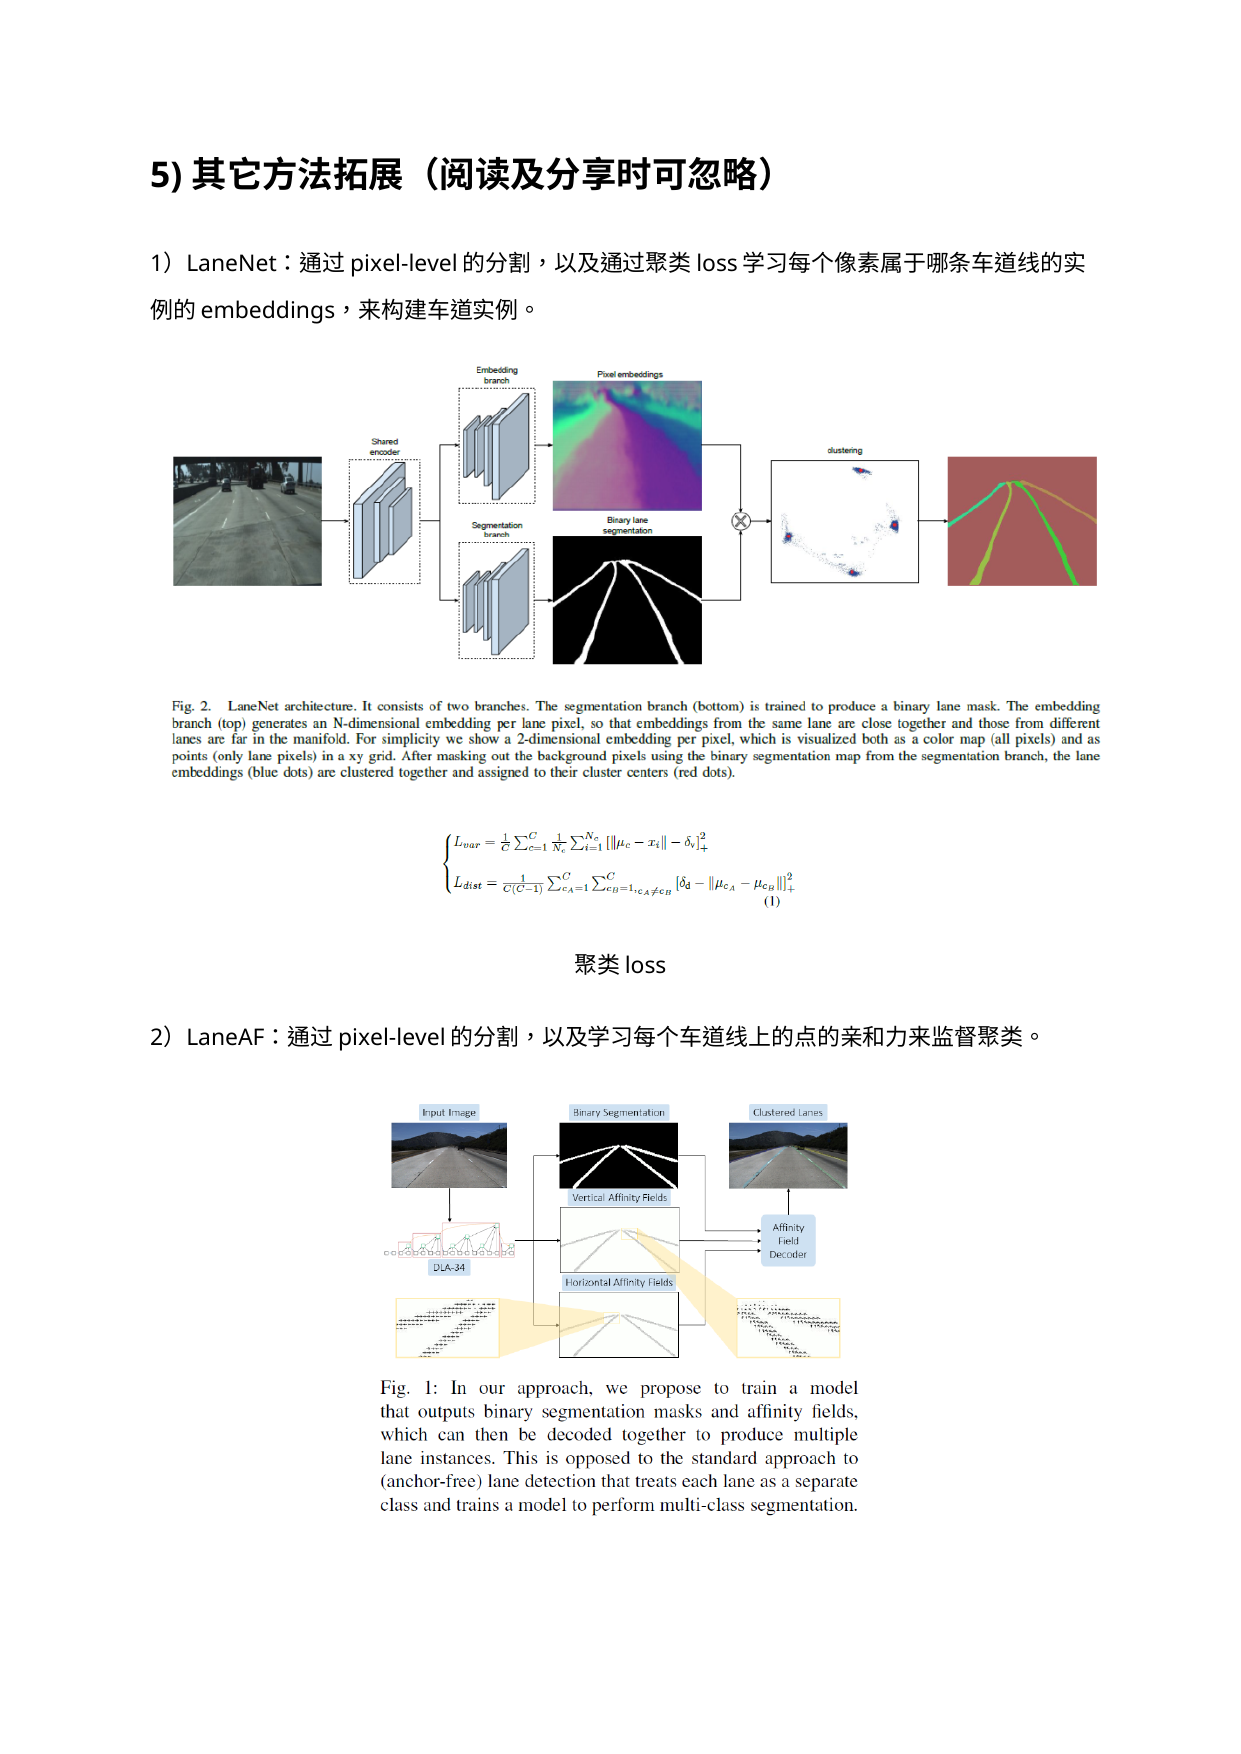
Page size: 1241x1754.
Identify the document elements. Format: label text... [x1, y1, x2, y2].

picture [150, 366, 1109, 782]
text 1）LaneNet：通过pixel-level的分割，以及通过聚类loss学习每个像素属于哪条车道线的实例的embeddings，来构建车道实例。 [150, 247, 1090, 325]
picture [371, 1092, 869, 1517]
text 聚类loss [150, 949, 1090, 980]
subtitle 5) 其它方法拓展（阅读及分享时可忽略） [150, 150, 1090, 198]
picture [442, 822, 798, 909]
text 2）LaneAF：通过pixel-level的分割，以及学习每个车道线上的点的亲和力来监督聚类。 [150, 1021, 1090, 1052]
